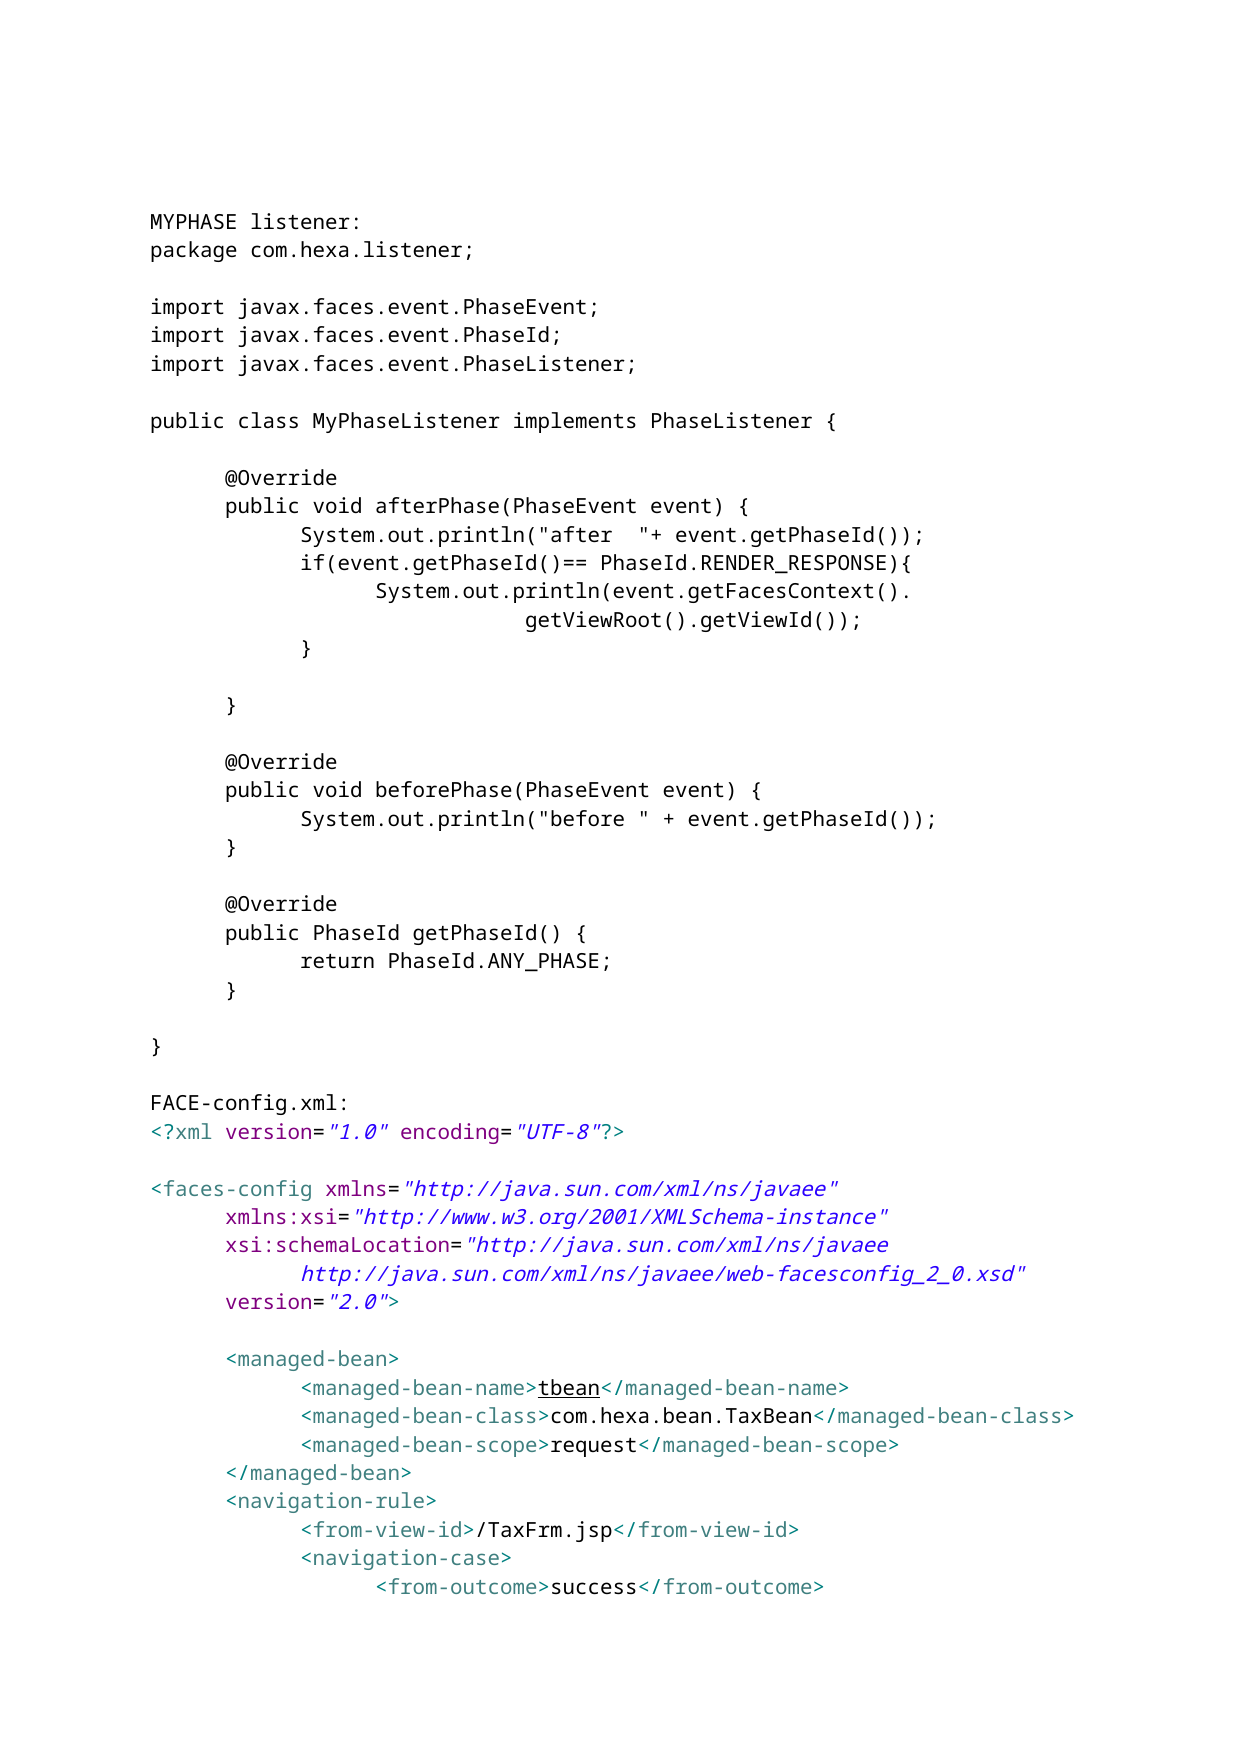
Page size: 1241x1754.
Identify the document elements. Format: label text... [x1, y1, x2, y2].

text <navigation-case> [150, 1543, 1090, 1572]
text System.out.println(event.getFacesContext(). [150, 577, 1090, 605]
text version="2.0"> [150, 1287, 1090, 1316]
text xsi:schemaLocation="http://java.sun.com/xml/ns/javaee [150, 1231, 1090, 1259]
text } [150, 690, 1090, 719]
text <managed-bean-name>tbean</managed-bean-name> [150, 1373, 1090, 1401]
text System.out.println("before " + event.getPhaseId()); [150, 804, 1090, 832]
text <faces-config xmlns="http://java.sun.com/xml/ns/javaee" [150, 1174, 1090, 1202]
text return PhaseId.ANY_PHASE; [150, 946, 1090, 975]
text <from-view-id>/TaxFrm.jsp</from-view-id> [150, 1515, 1090, 1543]
text System.out.println("after "+ event.getPhaseId()); [150, 520, 1090, 548]
text FACE-config.xml: [150, 1088, 1090, 1117]
text xmlns:xsi="http://www.w3.org/2001/XMLSchema-instance" [150, 1202, 1090, 1231]
text <managed-bean> [150, 1344, 1090, 1373]
text http://java.sun.com/xml/ns/javaee/web-facesconfig_2_0.xsd" [150, 1259, 1090, 1287]
text import javax.faces.event.PhaseListener; [150, 349, 1090, 377]
text } [150, 1032, 1090, 1060]
text public void beforePhase(PhaseEvent event) { [150, 776, 1090, 804]
text getViewRoot().getViewId()); [150, 605, 1090, 633]
text @Override [150, 747, 1090, 776]
text package com.hexa.listener; [150, 235, 1090, 264]
text public PhaseId getPhaseId() { [150, 918, 1090, 946]
text public class MyPhaseListener implements PhaseListener { [150, 406, 1090, 434]
text <navigation-rule> [150, 1487, 1090, 1515]
text } [150, 832, 1090, 861]
text <from-outcome>success</from-outcome> [150, 1572, 1090, 1600]
text } [150, 975, 1090, 1003]
text @Override [150, 463, 1090, 491]
text @Override [150, 889, 1090, 918]
text </managed-bean> [150, 1458, 1090, 1487]
text MYPHASE listener: [150, 207, 1090, 235]
text <?xml version="1.0" encoding="UTF-8"?> [150, 1117, 1090, 1145]
text } [150, 633, 1090, 662]
text import javax.faces.event.PhaseId; [150, 321, 1090, 349]
text public void afterPhase(PhaseEvent event) { [150, 491, 1090, 520]
text <managed-bean-class>com.hexa.bean.TaxBean</managed-bean-class> [150, 1401, 1090, 1430]
text import javax.faces.event.PhaseEvent; [150, 292, 1090, 321]
text if(event.getPhaseId()== PhaseId.RENDER_RESPONSE){ [150, 548, 1090, 577]
text <managed-bean-scope>request</managed-bean-scope> [150, 1430, 1090, 1458]
